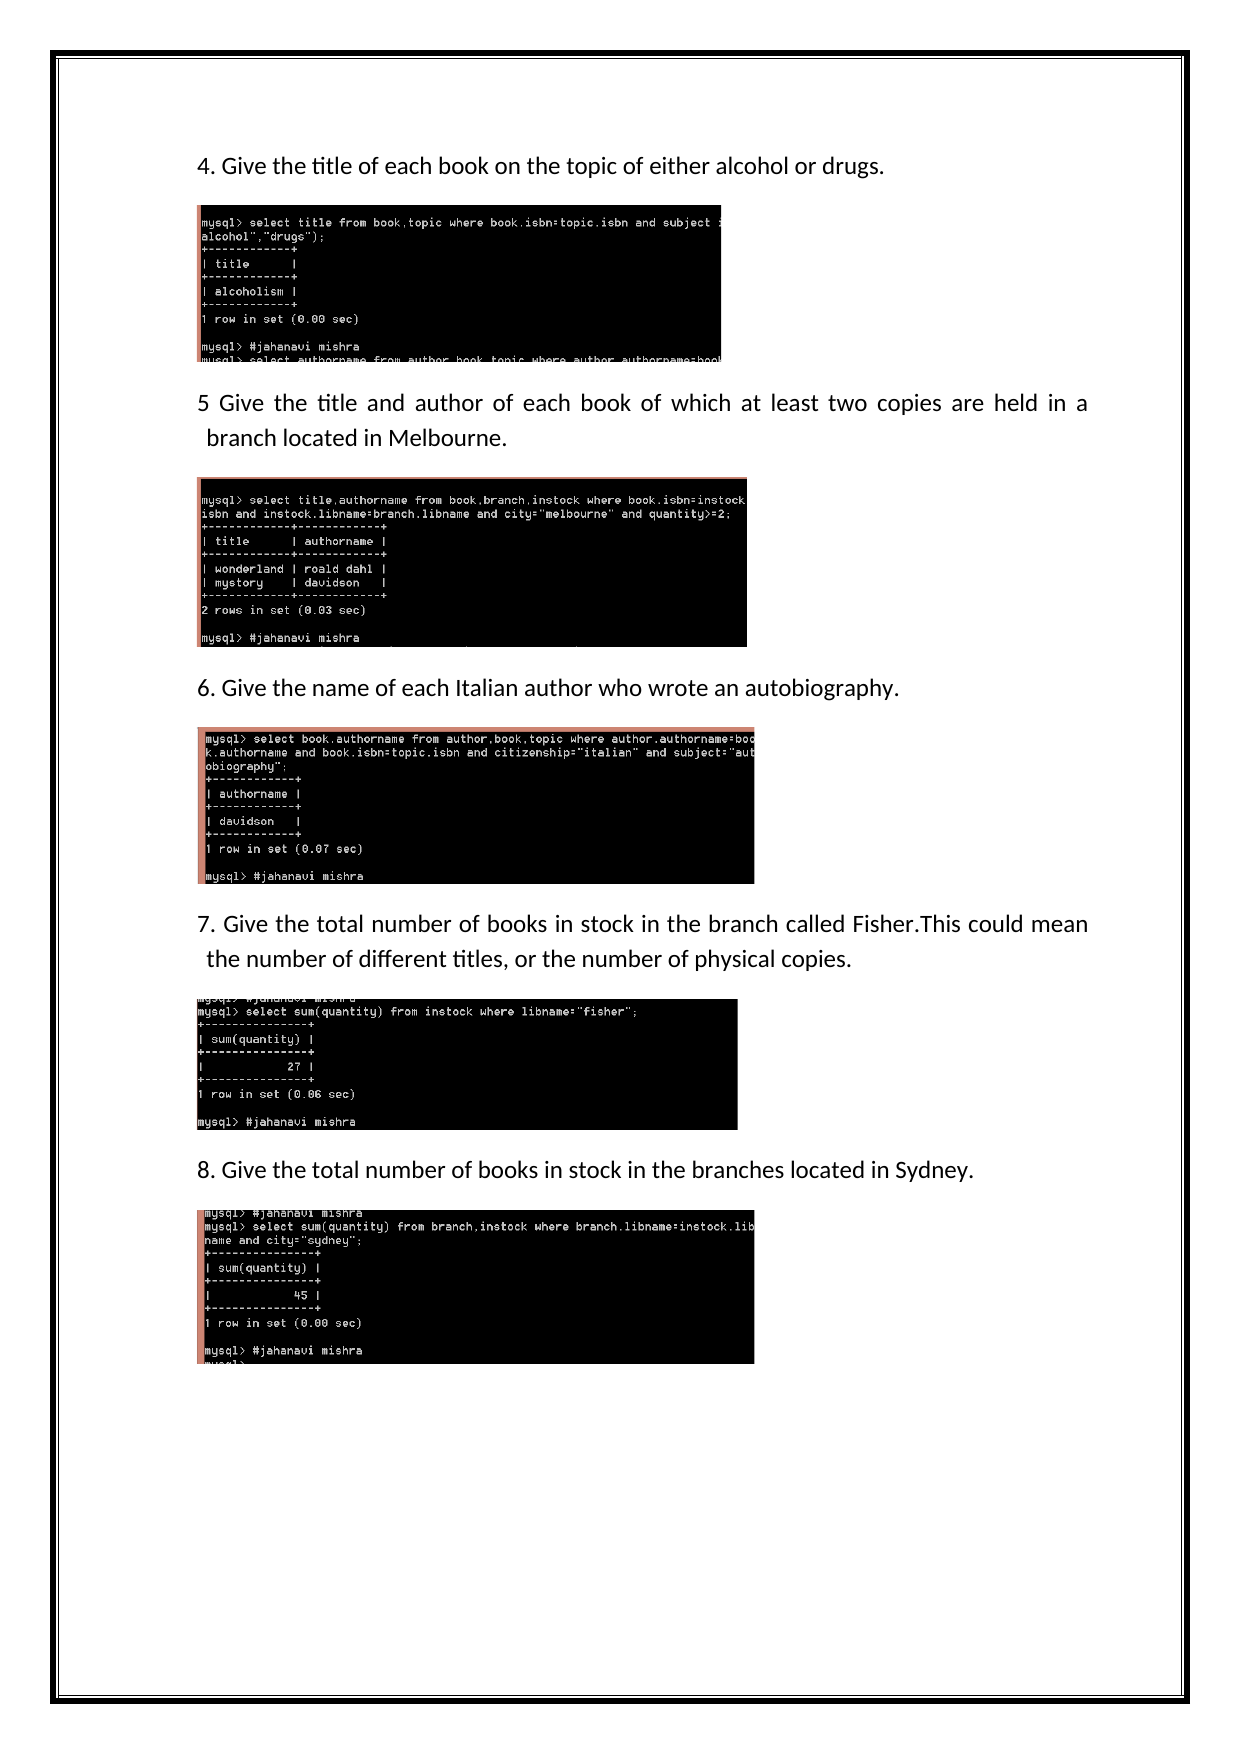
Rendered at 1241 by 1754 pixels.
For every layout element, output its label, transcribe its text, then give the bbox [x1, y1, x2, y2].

picture [196, 205, 722, 362]
text 4. Give the title of each book on the topic of either alcohol or drugs. [197, 150, 1090, 181]
picture [196, 1210, 755, 1364]
picture [196, 999, 738, 1130]
text 6. Give the name of each Italian author who wrote an autobiography. [197, 672, 1090, 702]
text 7. Give the total number of books in stock in the branch called Fisher.This could mean the number of different titles, or the number of physical copies. [197, 908, 1090, 974]
picture [196, 477, 747, 647]
text 5 Give the title and author of each book of which at least two copies are held in a branch located in Melbourne. [197, 387, 1090, 452]
text 8. Give the total number of books in stock in the branches located in Sydney. [197, 1154, 1090, 1185]
picture [196, 727, 755, 884]
